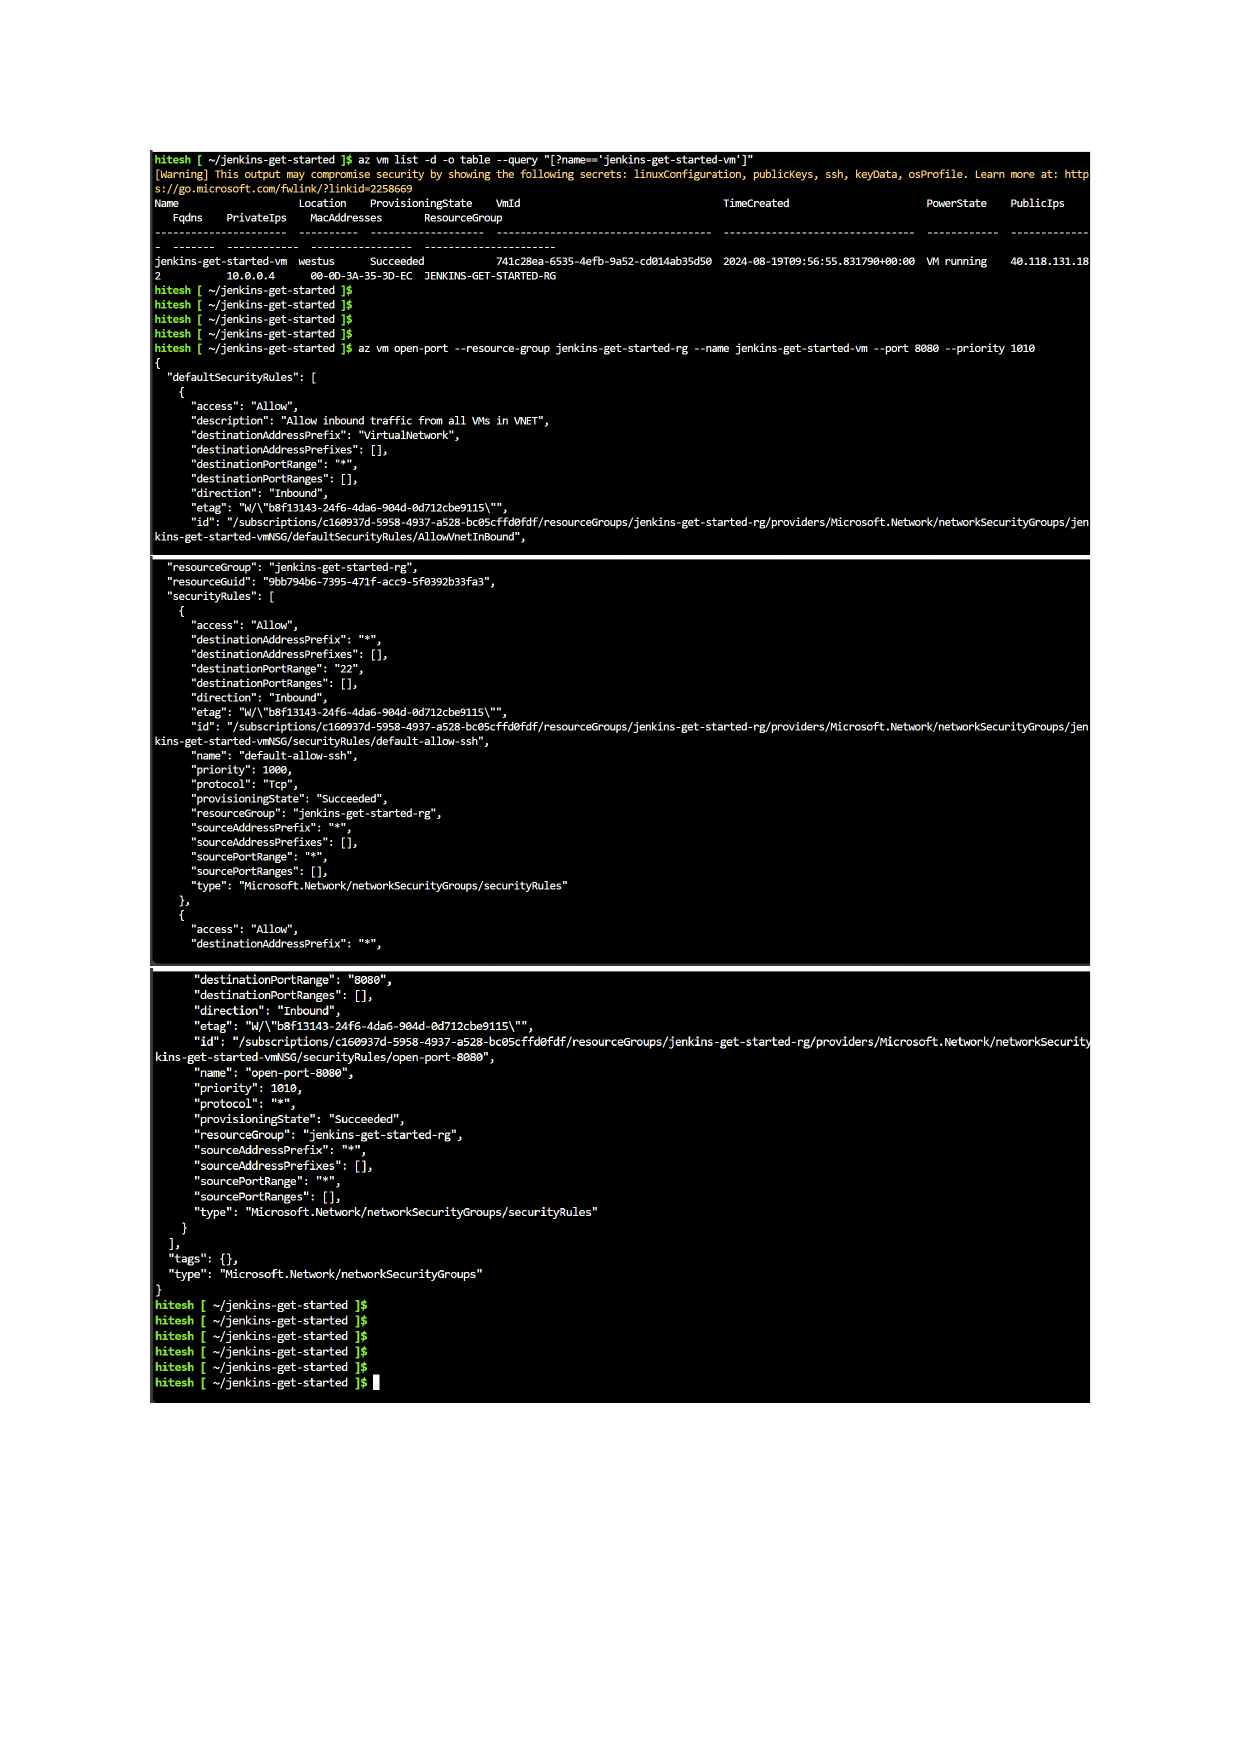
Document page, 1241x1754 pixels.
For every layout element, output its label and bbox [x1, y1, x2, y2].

picture [150, 556, 1091, 966]
picture [150, 968, 1091, 1403]
picture [150, 150, 1091, 555]
